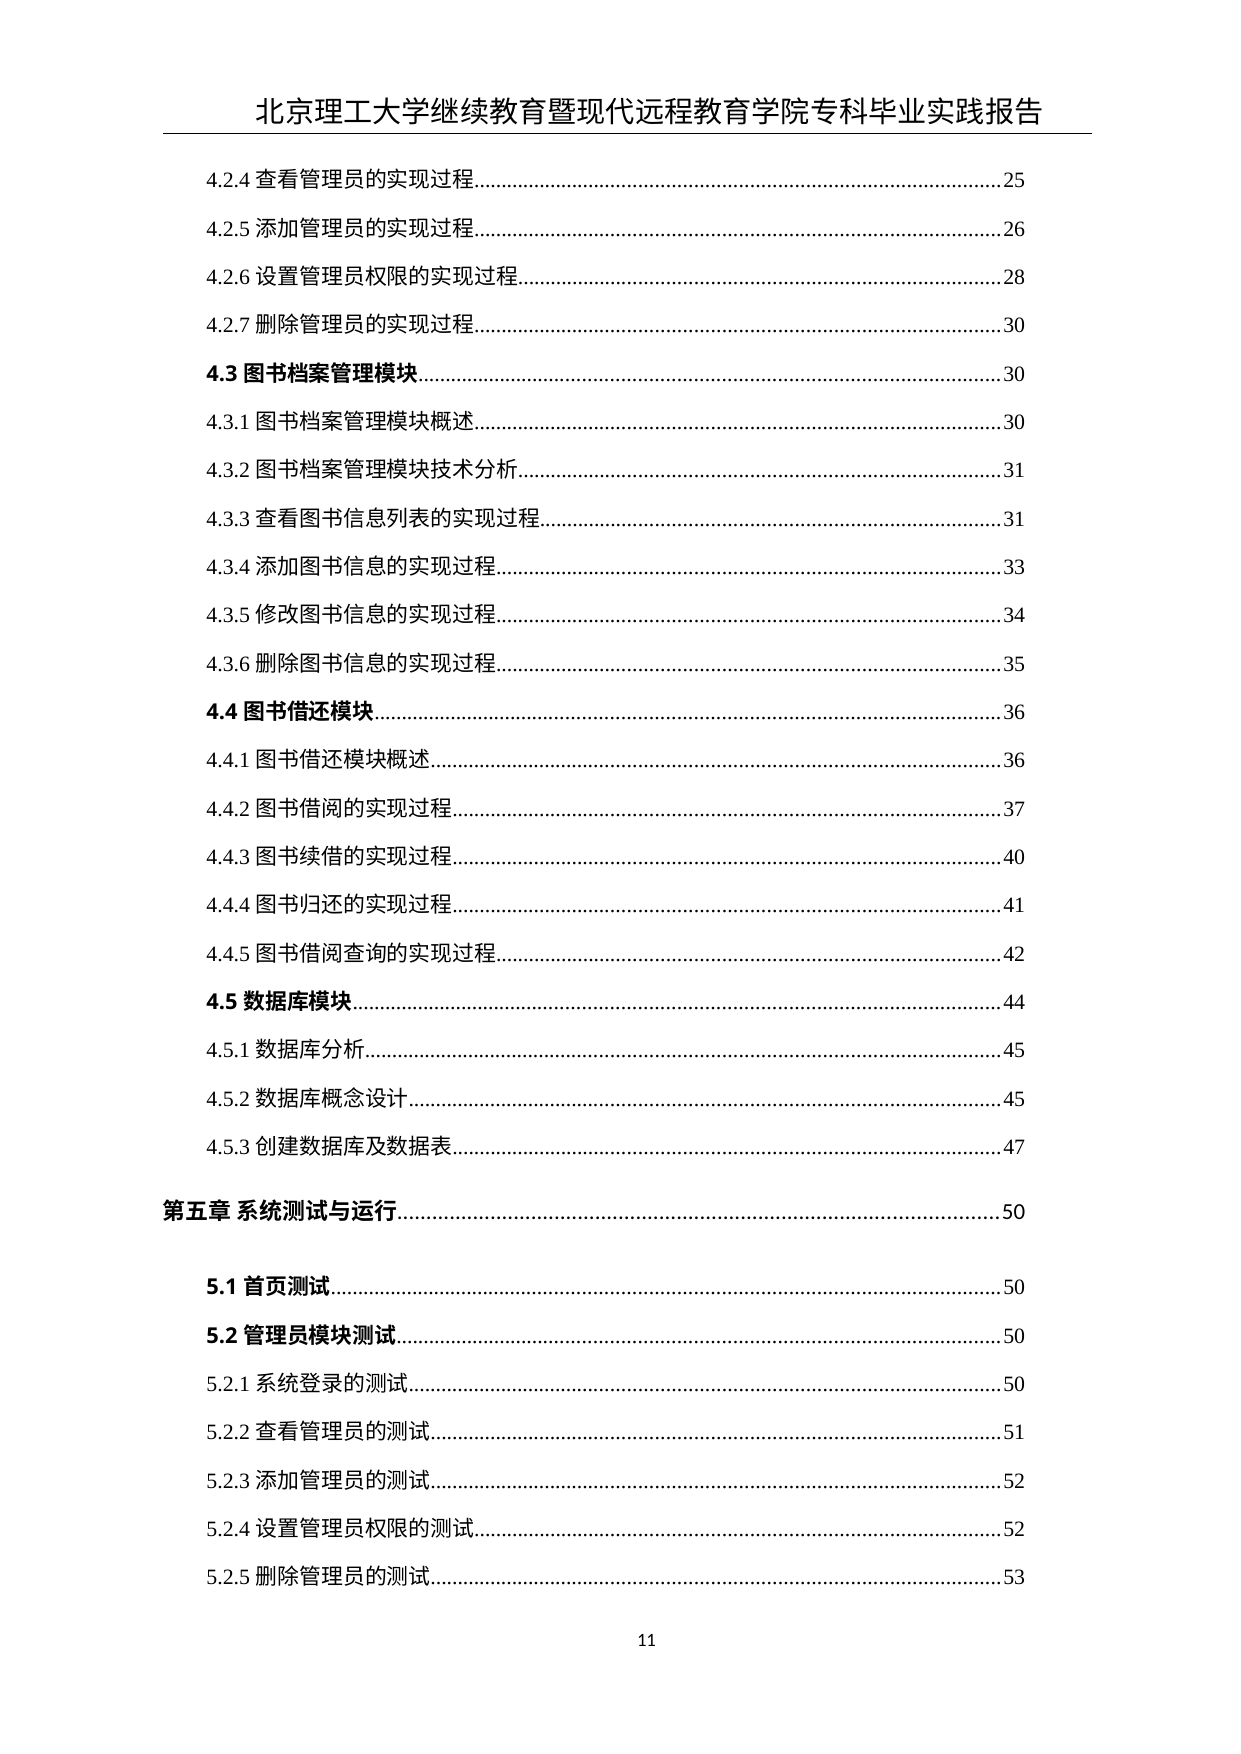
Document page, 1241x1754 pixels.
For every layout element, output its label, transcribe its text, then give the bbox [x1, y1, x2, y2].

text 4.3 图书档案管理模块 30 [206, 355, 1092, 388]
text 5.2 管理员模块测试 50 [206, 1317, 1092, 1350]
text 4.4 图书借还模块 36 [206, 694, 1092, 726]
text 5.2.5 删除管理员的测试 53 [206, 1559, 1092, 1591]
text 4.3.5 修改图书信息的实现过程 34 [206, 597, 1092, 629]
text 4.5.3 创建数据库及数据表 47 [206, 1129, 1092, 1161]
text 5.2.3 添加管理员的测试 52 [206, 1462, 1092, 1495]
text 5.2.1 系统登录的测试 50 [206, 1366, 1092, 1398]
text 4.3.1 图书档案管理模块概述 30 [206, 404, 1092, 436]
text 4.4.4 图书归还的实现过程 41 [206, 887, 1092, 919]
text 第五章 系统测试与运行 50 [162, 1177, 1092, 1242]
text 4.2.5 添加管理员的实现过程 26 [206, 210, 1092, 243]
text 4.4.1 图书借还模块概述 36 [206, 742, 1092, 774]
text 4.4.3 图书续借的实现过程 40 [206, 839, 1092, 871]
text 4.2.7 删除管理员的实现过程 30 [206, 307, 1092, 339]
text 4.3.3 查看图书信息列表的实现过程 31 [206, 500, 1092, 533]
text 4.3.6 删除图书信息的实现过程 35 [206, 645, 1092, 678]
text 4.5 数据库模块 44 [206, 984, 1092, 1016]
text 4.4.5 图书借阅查询的实现过程 42 [206, 935, 1092, 968]
text 4.2.4 查看管理员的实现过程 25 [206, 162, 1092, 194]
text 5.1 首页测试 50 [206, 1269, 1092, 1301]
text 4.5.2 数据库概念设计 45 [206, 1080, 1092, 1113]
text 4.3.4 添加图书信息的实现过程 33 [206, 549, 1092, 581]
text 4.4.2 图书借阅的实现过程 37 [206, 790, 1092, 823]
text 4.5.1 数据库分析 45 [206, 1032, 1092, 1064]
text 4.3.2 图书档案管理模块技术分析 31 [206, 452, 1092, 484]
text 5.2.2 查看管理员的测试 51 [206, 1414, 1092, 1446]
text 5.2.4 设置管理员权限的测试 52 [206, 1511, 1092, 1543]
text 4.2.6 设置管理员权限的实现过程 28 [206, 259, 1092, 291]
